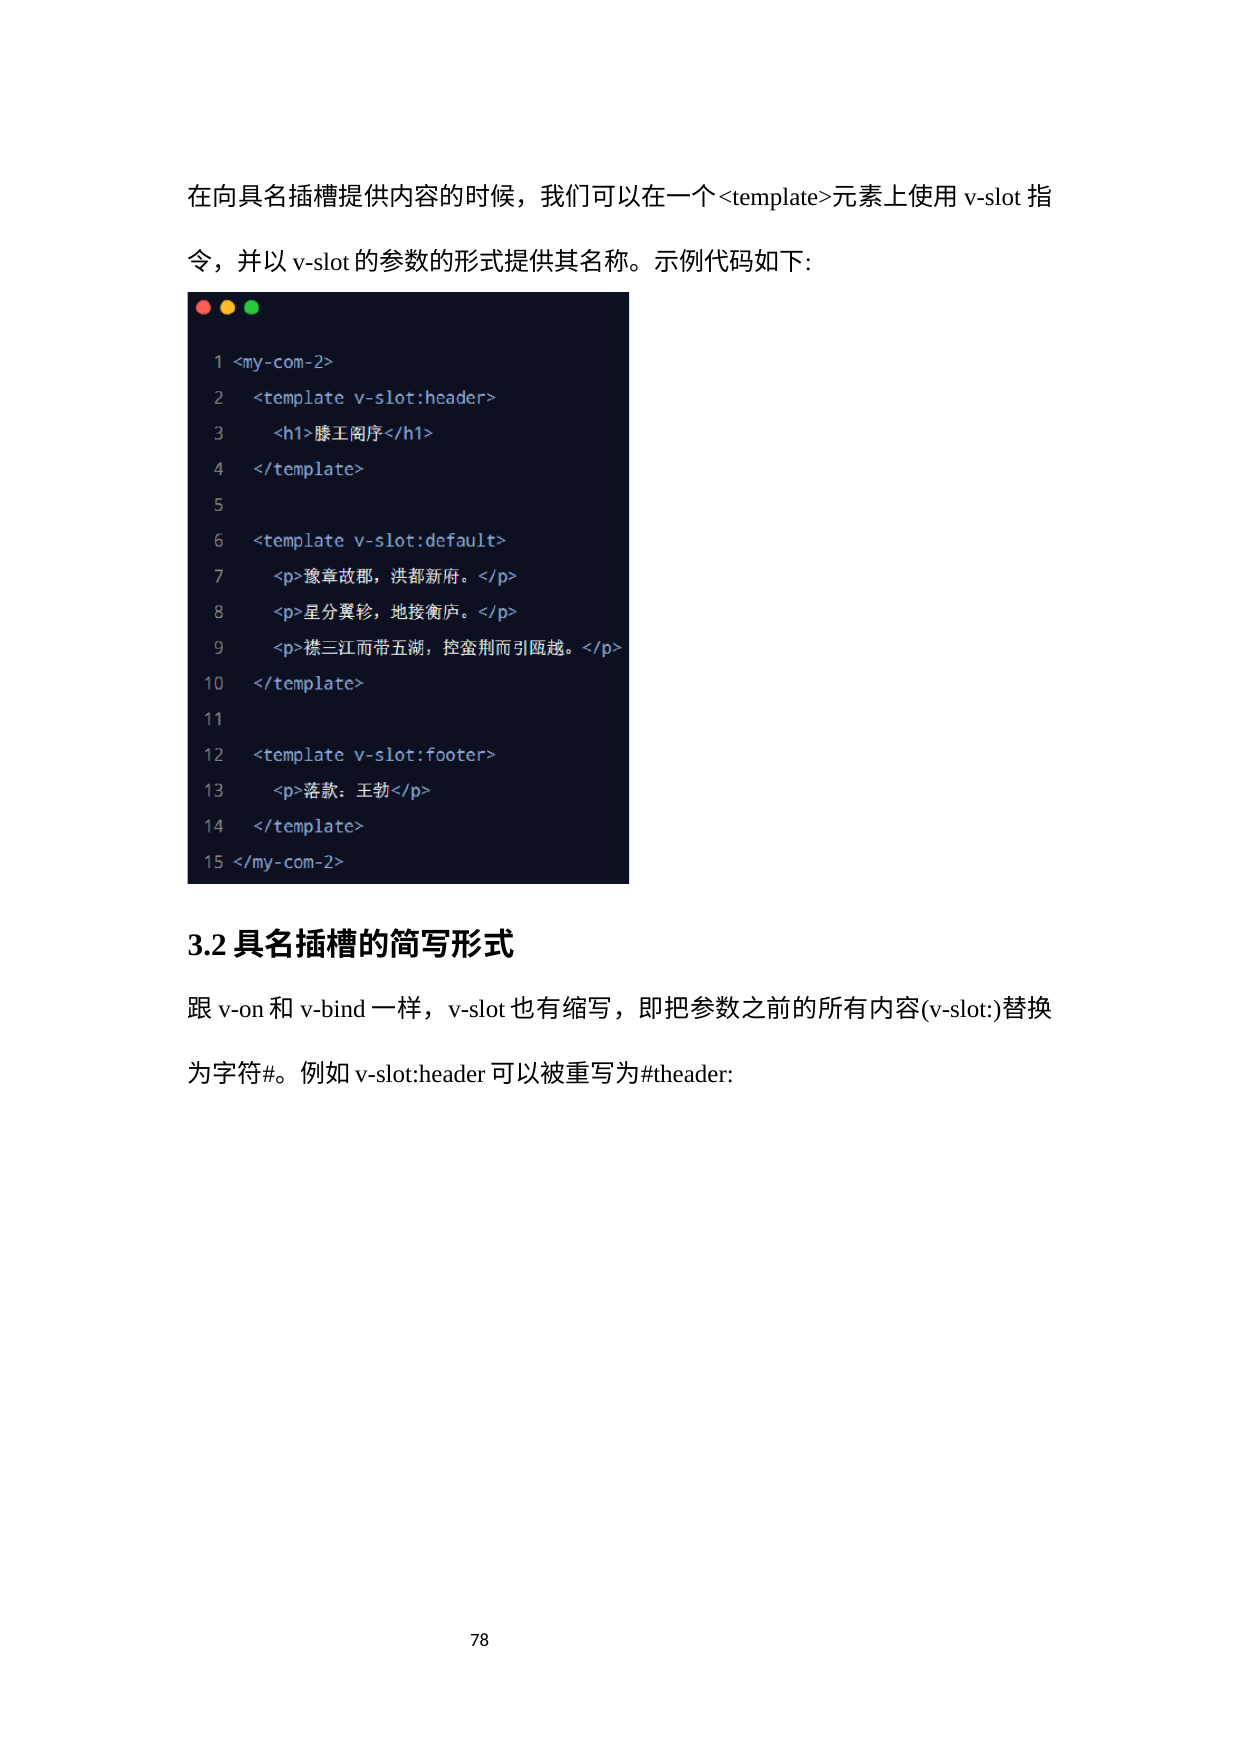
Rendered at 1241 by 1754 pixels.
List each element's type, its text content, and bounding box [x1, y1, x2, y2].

text 跟v-on和v-bind一样，v-slot也有缩写，即把参数之前的所有内容(v-slot:)替换为字符#。例如v-slot:header可以被重写为#theader: [187, 974, 1053, 1104]
picture [187, 292, 630, 884]
text 在向具名插槽提供内容的时候，我们可以在一个<template>元素上使用v-slot 指令，并以v-slot的参数的形式提供其名称。示例代码如下: [187, 162, 1053, 292]
text 3.2具名插槽的简写形式 [187, 909, 1053, 974]
